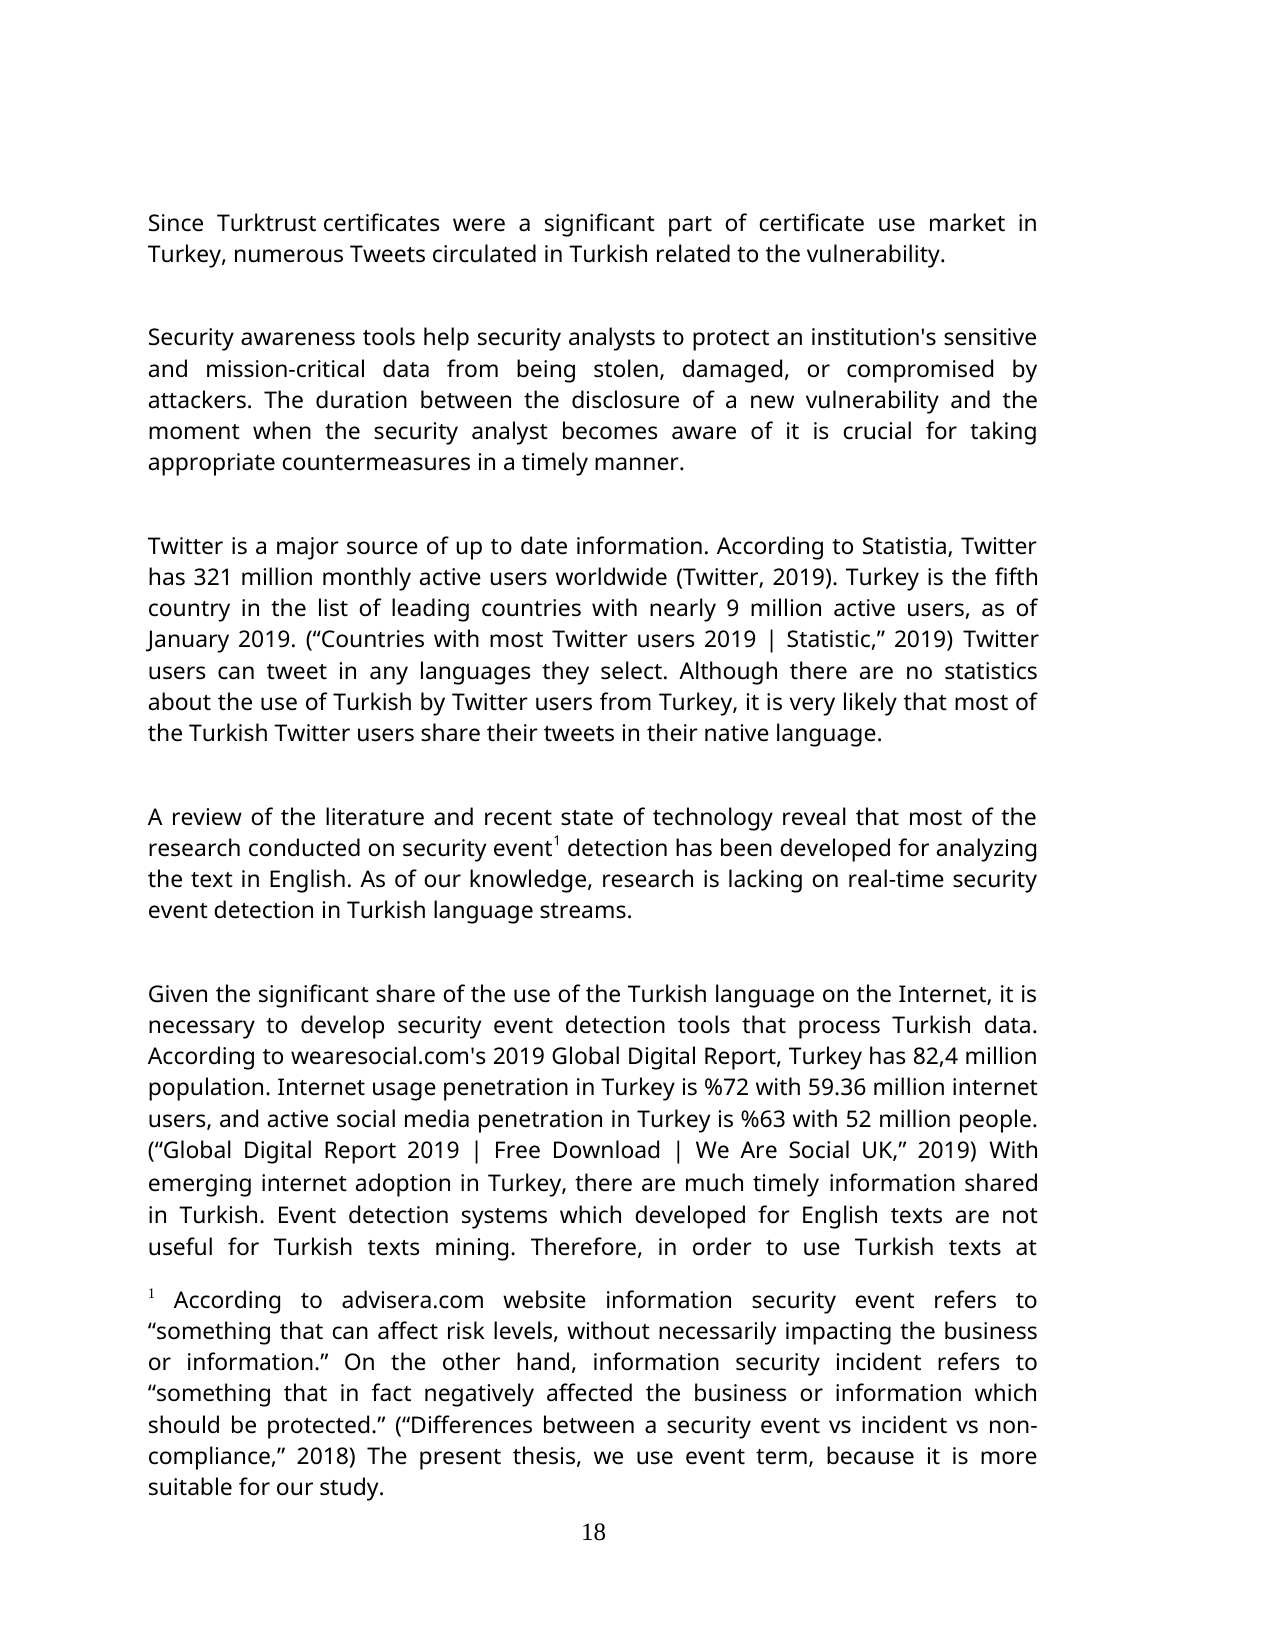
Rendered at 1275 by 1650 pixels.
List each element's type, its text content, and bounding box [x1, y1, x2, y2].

text Security awareness tools help security analysts to protect an institution's sensitive and mission-critical data from being stolen, damaged, or compromised by attackers. The duration between the disclosure of a new vulnerability and the moment when the security analyst becomes aware of it is crucial for taking appropriate countermeasures in a timely manner. [148, 321, 1039, 478]
text Since Turktrust certificates were a significant part of certificate use market in Turkey, numerous Tweets circulated in Turkish related to the vulnerability. [148, 207, 1039, 269]
text Twitter is a major source of up to date information. According to Statistia, Twitter has 321 million monthly active users worldwide (Twitter, 2019). Turkey is the fifth country in the list of leading countries with nearly 9 million active users, as of January 2019. (“Countries with most Twitter users 2019 | Statistic,” 2019) Twitter users can tweet in any languages they select. Although there are no statistics about the use of Turkish by Twitter users from Turkey, it is very likely that most of the Turkish Twitter users share their tweets in their native language. [148, 530, 1039, 748]
text A review of the literature and recent state of technology reveal that most of the research conducted on security event detection has been developed for analyzing the text in English. As of our knowledge, research is lacking on real-time security event detection in Turkish language streams. [148, 801, 1039, 926]
